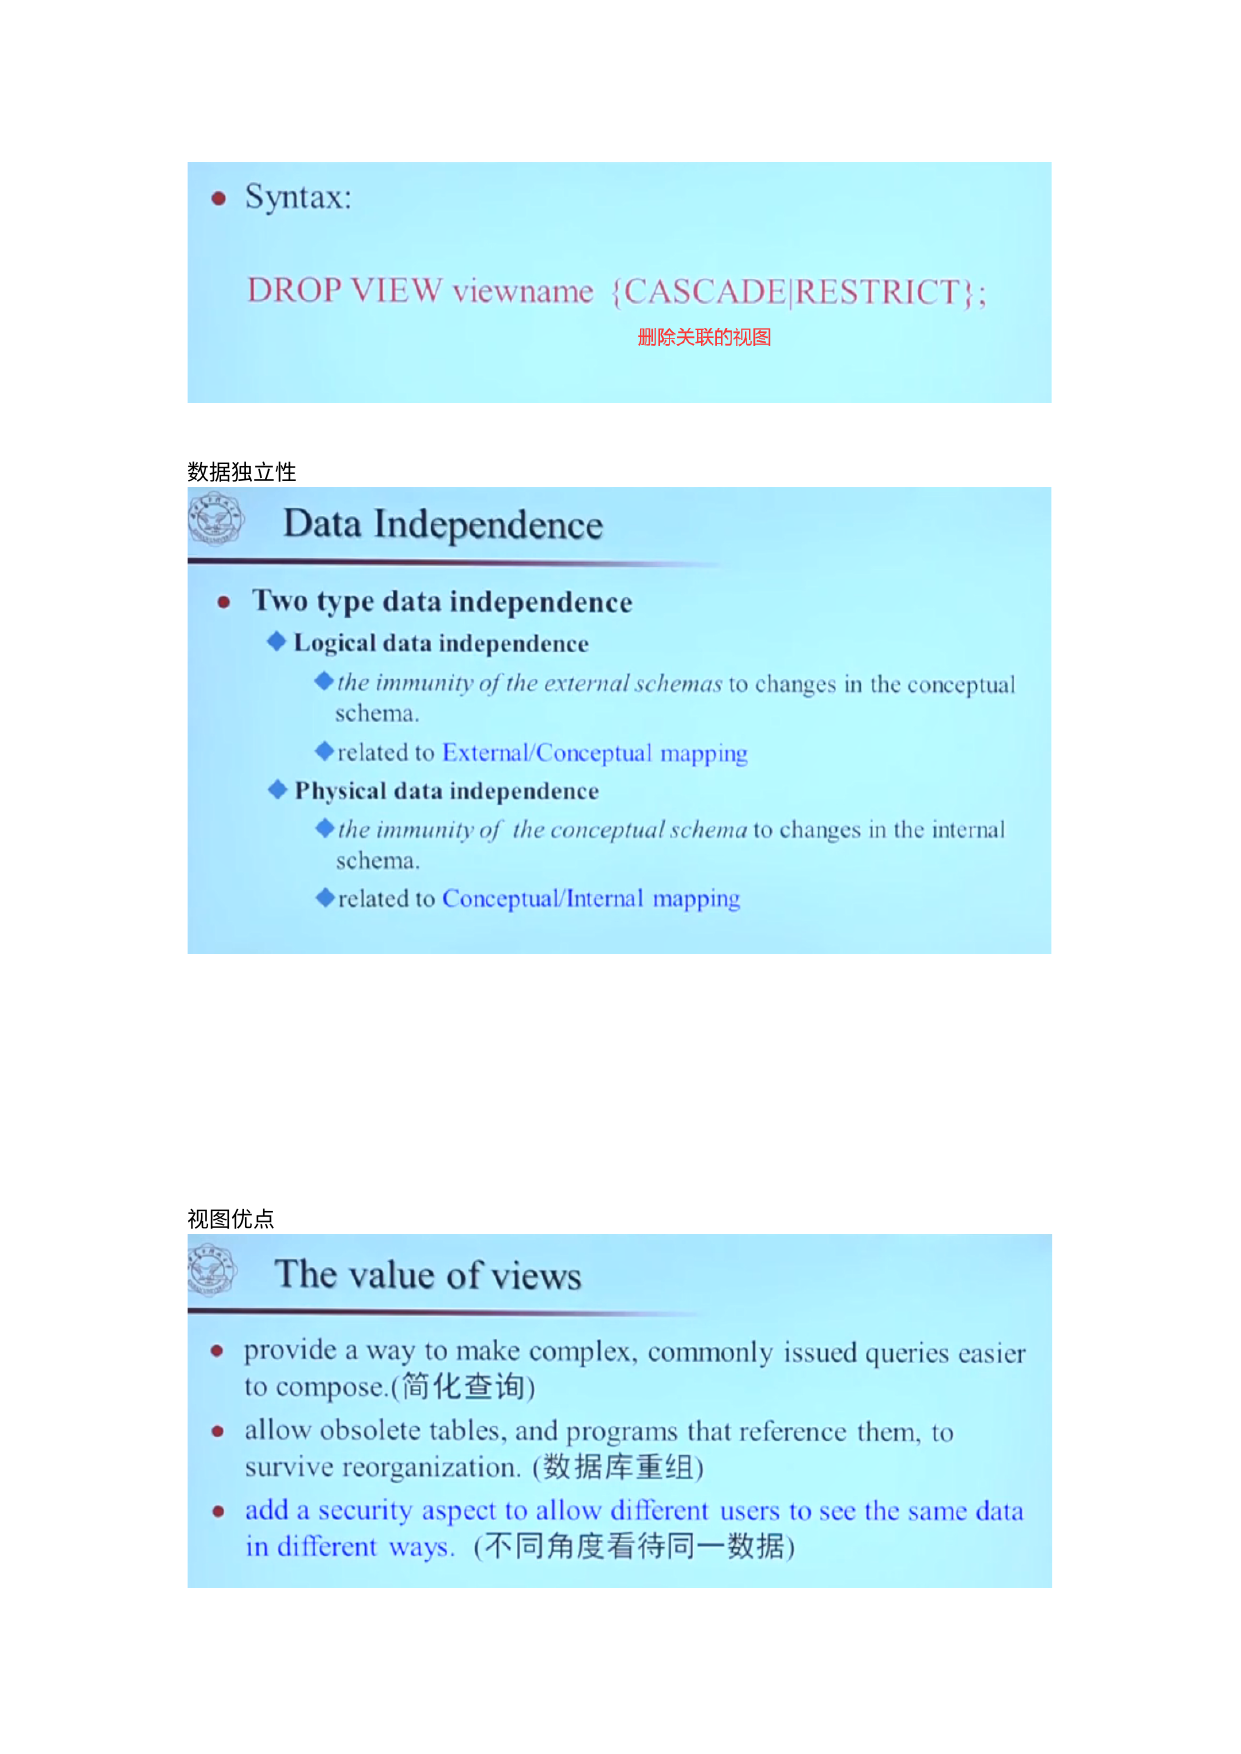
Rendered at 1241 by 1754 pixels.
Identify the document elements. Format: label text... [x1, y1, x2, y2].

text 数据独立性 [187, 454, 1053, 487]
picture [187, 162, 1052, 403]
picture [187, 1234, 1053, 1588]
text 视图优点 [187, 1202, 1053, 1234]
picture [187, 487, 1052, 954]
